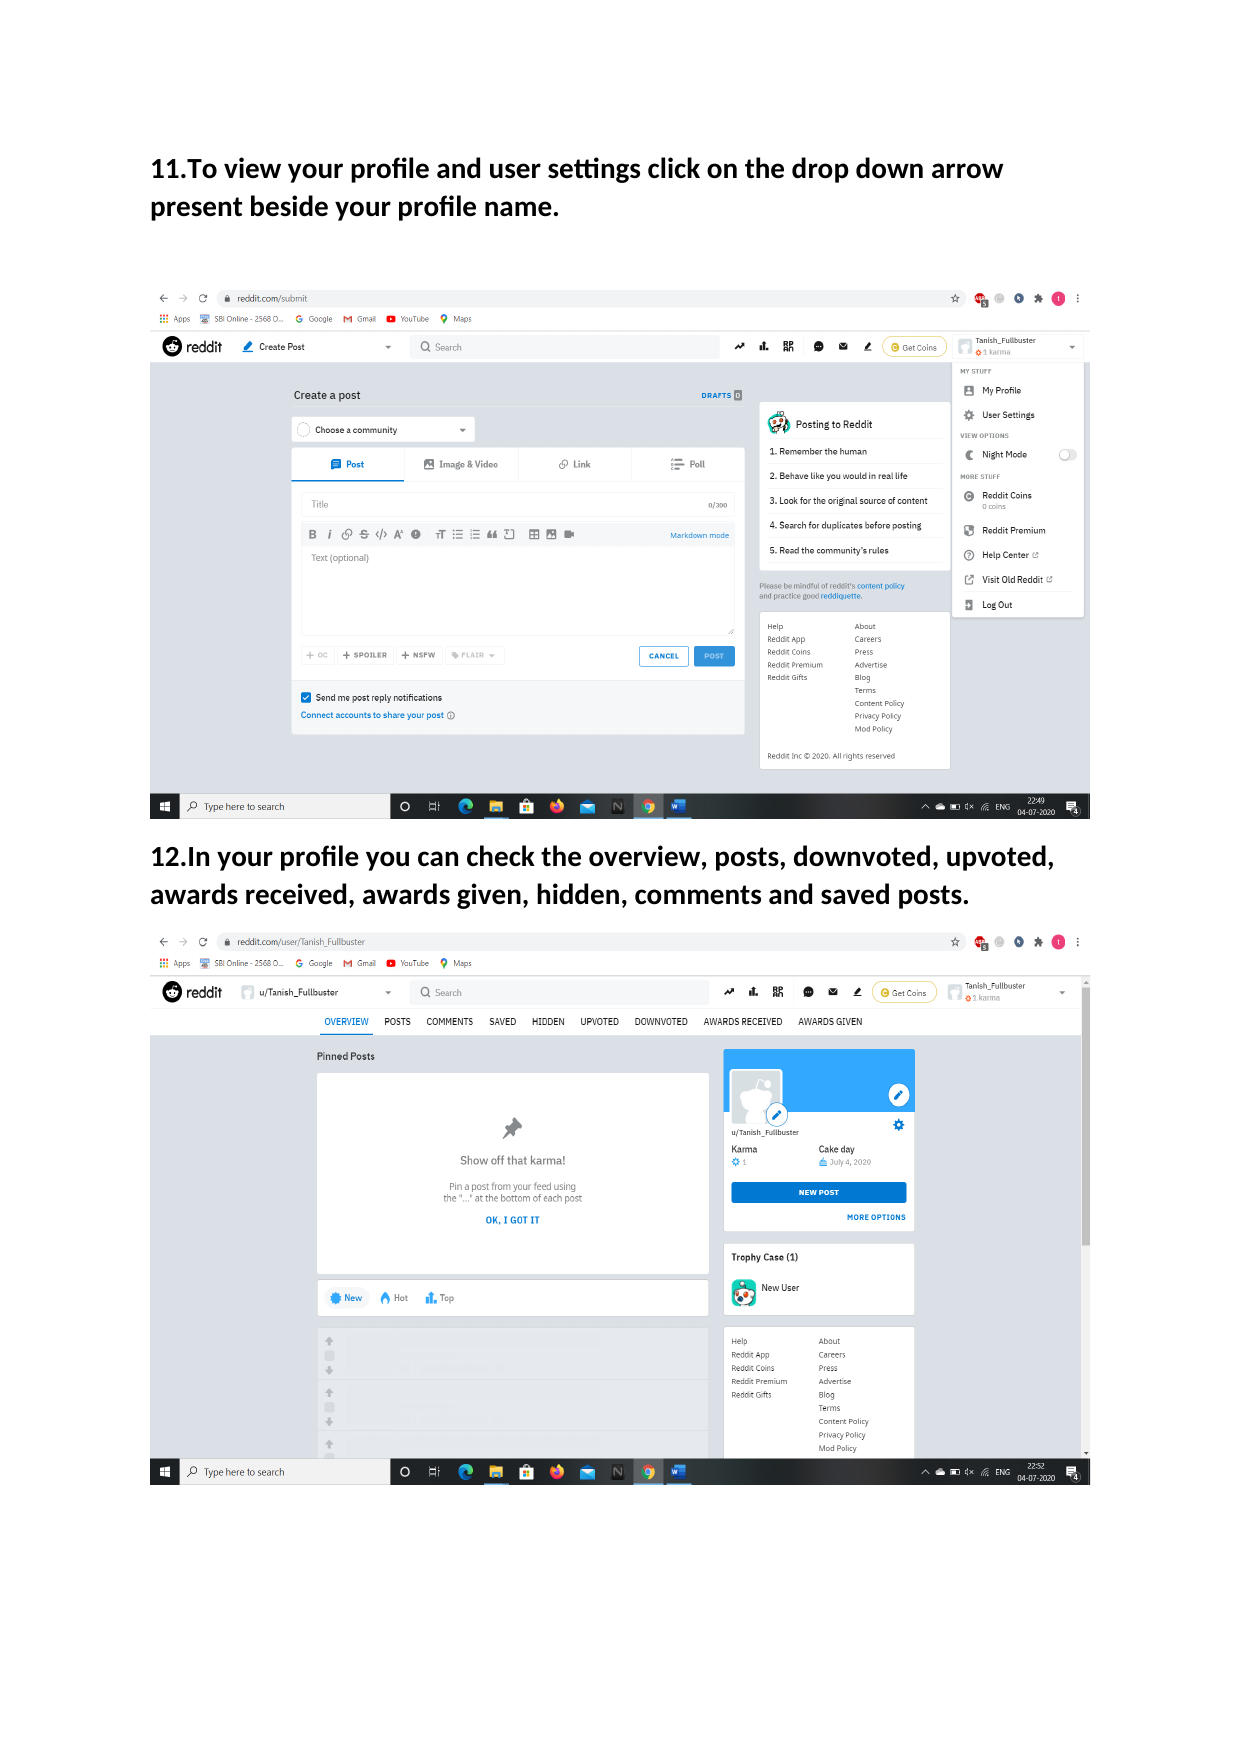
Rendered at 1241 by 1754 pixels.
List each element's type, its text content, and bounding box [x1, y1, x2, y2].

picture [150, 931, 1091, 1485]
text 12.In your profile you can check the overview, posts, downvoted, upvoted, awards received, awards given, hidden, comments and saved posts. [150, 838, 1090, 912]
text 11.To view your profile and user settings click on the drop down arrow present beside your profile name. [150, 150, 1090, 224]
picture [150, 290, 1090, 819]
